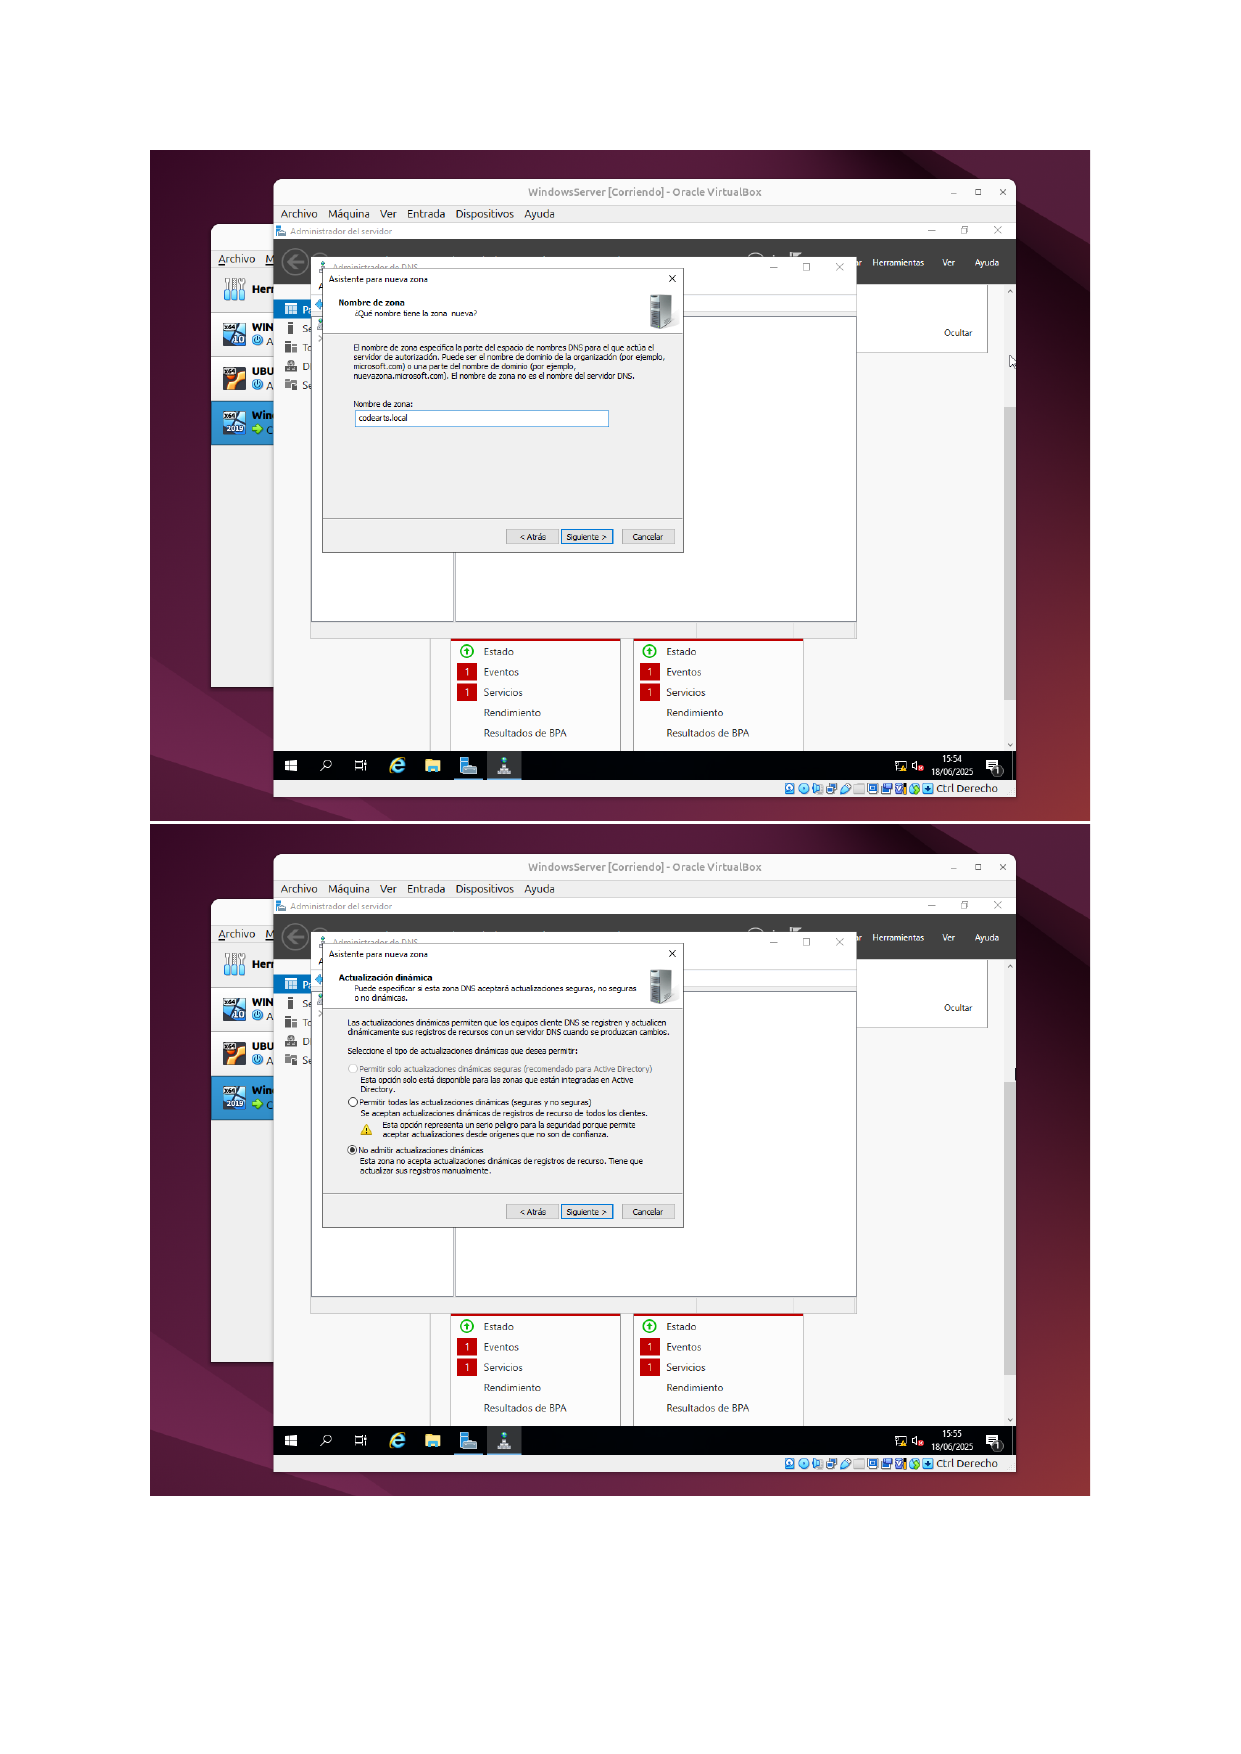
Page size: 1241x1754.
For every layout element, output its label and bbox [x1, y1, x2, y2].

picture [150, 824, 1091, 1496]
picture [150, 150, 1091, 821]
